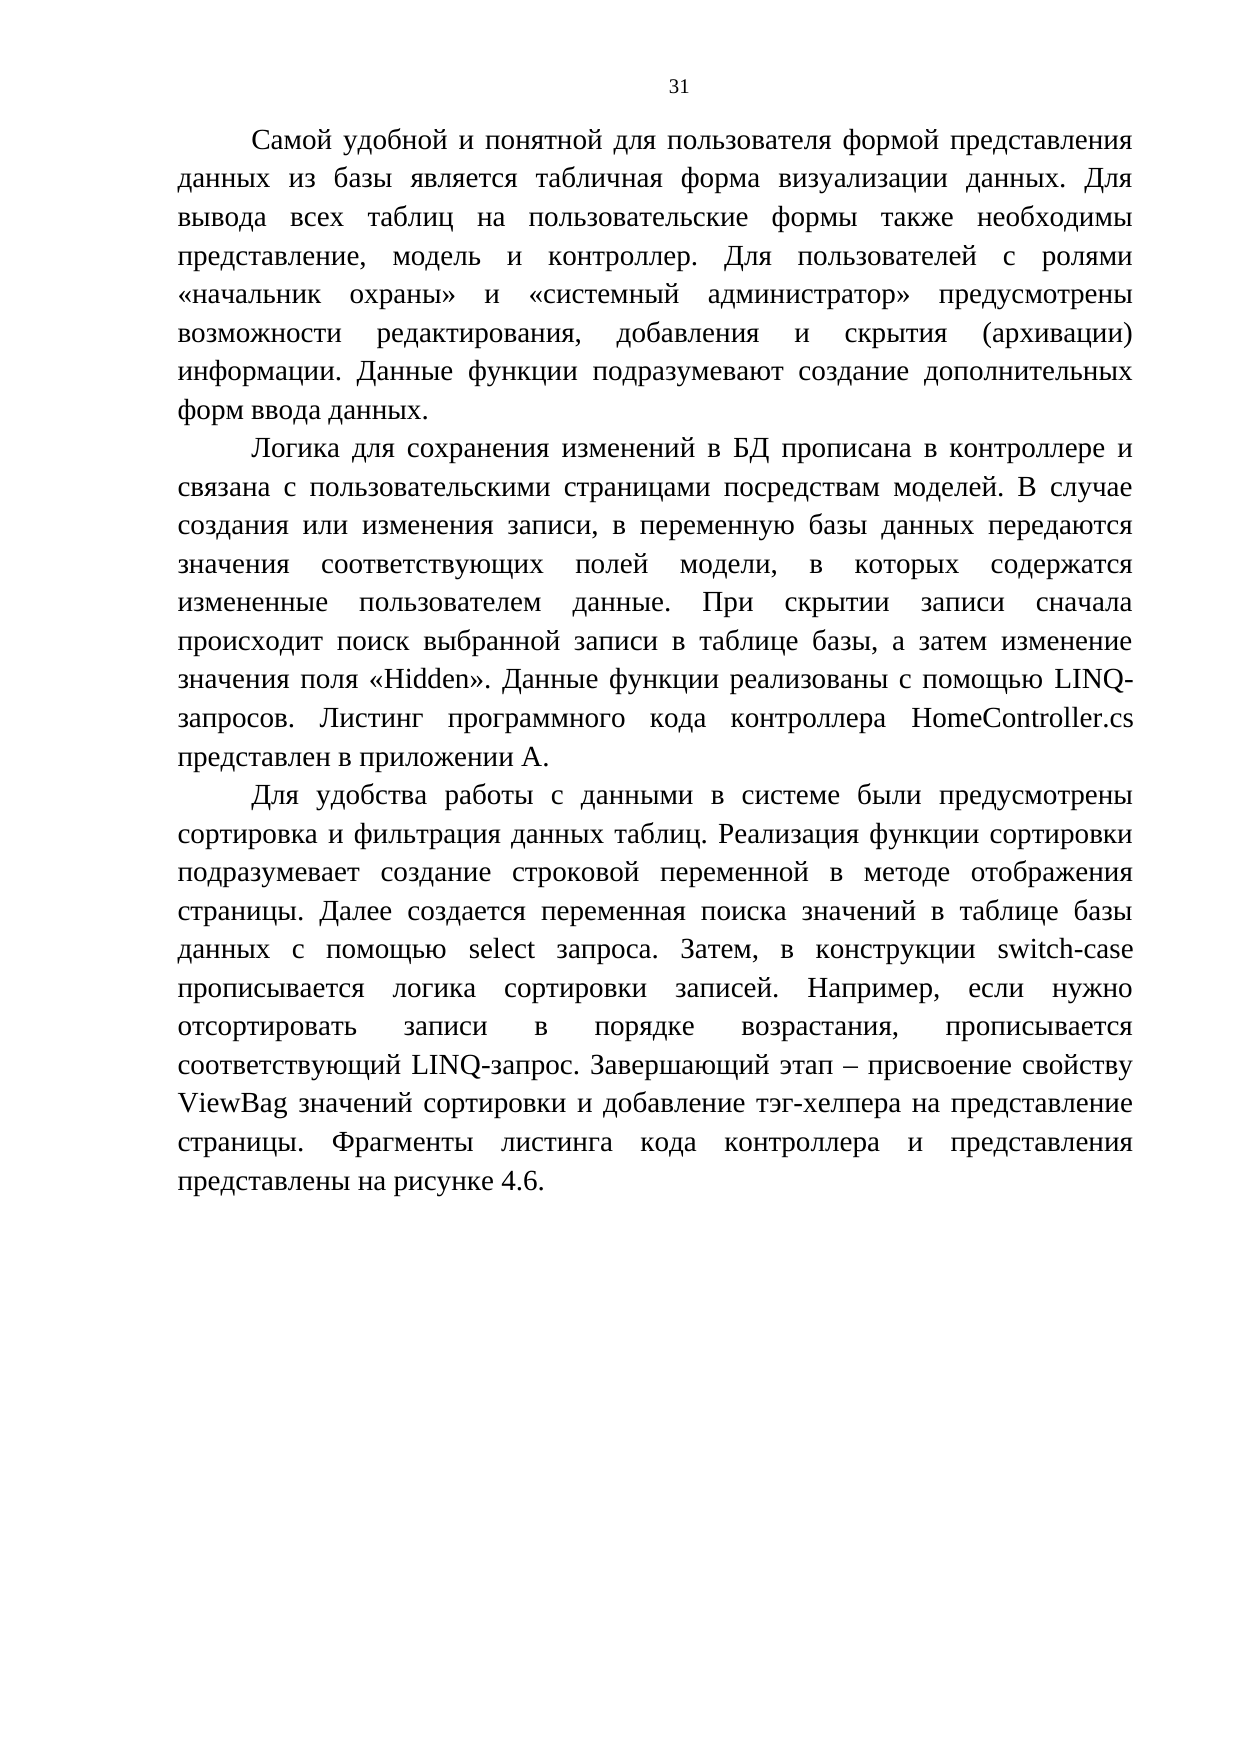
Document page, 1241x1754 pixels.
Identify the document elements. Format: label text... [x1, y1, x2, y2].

text Логика для сохранения изменений в БД прописана в контроллере и связана с пользовательскими страницами посредствам моделей. В случае создания или изменения записи, в переменную базы данных передаются значения соответствующих полей модели, в которых содержатся измененные пользователем данные. При скрытии записи сначала происходит поиск выбранной записи в таблице базы, а затем изменение значения поля «Hidden». Данные функции реализованы с помощью LINQ-запросов. Листинг программного кода контроллера HomeController.cs представлен в приложении А. [177, 430, 1133, 772]
text Для удобства работы с данными в системе были предусмотрены сортировка и фильтрация данных таблиц. Реализация функции сортировки подразумевает создание строковой переменной в методе отображения страницы. Далее создается переменная поиска значений в таблице базы данных с помощью select запроса. Затем, в конструкции switch-case прописывается логика сортировки записей. Например, если нужно отсортировать записи в порядке возрастания, прописывается соответствующий LINQ-запрос. Завершающий этап – присвоение свойству ViewBag значений сортировки и добавление тэг-хелпера на представление страницы. Фрагменты листинга кода контроллера и представления представлены на рисунке 4.6. [177, 777, 1133, 1196]
text Самой удобной и понятной для пользователя формой представления данных из базы является табличная форма визуализации данных. Для вывода всех таблиц на пользовательские формы также необходимы представление, модель и контроллер. Для пользователей с ролями «начальник охраны» и «системный администратор» предусмотрены возможности редактирования, добавления и скрытия (архивации) информации. Данные функции подразумевают создание дополнительных форм ввода данных. [177, 122, 1133, 425]
